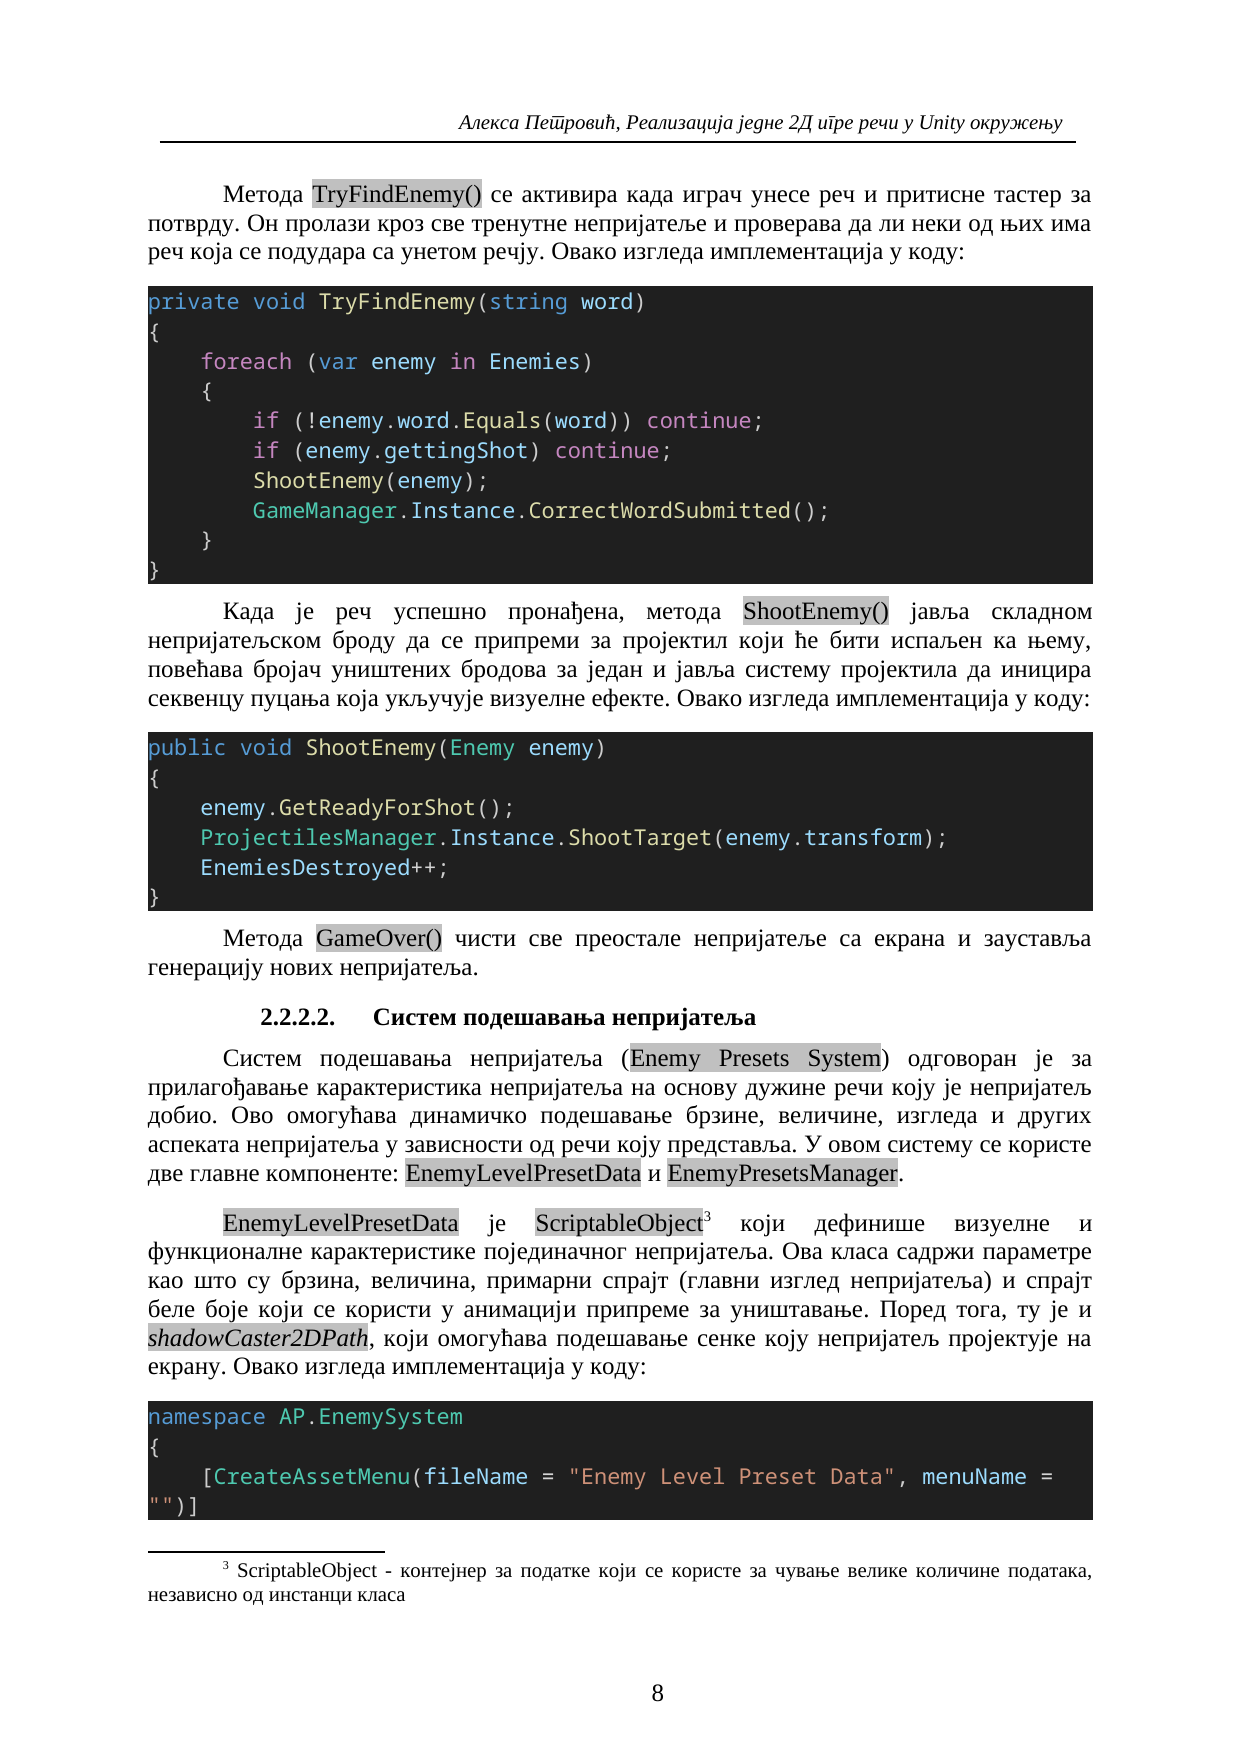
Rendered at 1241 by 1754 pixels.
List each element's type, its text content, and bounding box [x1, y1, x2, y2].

text foreach (var enemy in Enemies) [148, 346, 1093, 375]
text EnemiesDestroyed++; [148, 851, 1093, 881]
text if (enemy.gettingShot) continue; [148, 435, 1093, 465]
text Метода GameOver() чисти све преостале непријатеље са екрана и зауставља генерацију нових непријатеља. [148, 923, 1093, 981]
text private void TryFindEnemy(string word) [148, 286, 1093, 316]
text } [148, 881, 1093, 911]
text [CreateAssetMenu(fileName = "Enemy Level Preset Data", menuName = "")] [148, 1461, 1093, 1520]
text if (!enemy.word.Equals(word)) continue; [148, 405, 1093, 435]
text { [148, 316, 1093, 346]
subtitle Систем подешавања непријатеља [260, 1002, 1093, 1031]
text ProjectilesManager.Instance.ShootTarget(enemy.transform); [148, 822, 1093, 851]
text GameManager.Instance.CorrectWordSubmitted(); [148, 494, 1093, 524]
text EnemyLevelPresetData је ScriptableObject који дефинише визуелне и функционалне карактеристике појединачног непријатеља. Ова класа садржи параметре као што су брзина, величина, примарни спрајт (главни изглед непријатеља) и спрајт беле боје који се користи у анимацији припреме за уништавање. Поред тога, ту је и shadowCaster2DPath, који омогућава подешавање сенке коју непријатељ пројектује на екрану. Овако изгледа имплементација у коду: [148, 1208, 1093, 1380]
text Када је реч успешно пронађена, метода ShootEnemy() јавља складном непријатељском броду да се припреми за пројектил који ће бити испаљен ка њему, повећава бројач уништених бродова за један и јавља систему пројектила да иницира секвенцу пуцања која укључује визуелне ефекте. Овако изгледа имплементација у коду: [148, 596, 1093, 711]
text { [148, 1431, 1093, 1461]
text ShootEnemy(enemy); [148, 465, 1093, 494]
text } [148, 524, 1093, 554]
text { [148, 762, 1093, 792]
text Систем подешавања непријатеља (Enemy Presets System) одговоран је за прилагођавање карактеристика непријатеља на основу дужине речи коју је непријатељ добио. Ово омогућава динамичко подешавање брзине, величине, изгледа и других аспеката непријатеља у зависности од речи коју представља. У овом систему се користе две главне компоненте: EnemyLevelPresetData и EnemyPresetsManager. [148, 1043, 1093, 1187]
text namespace AP.EnemySystem [148, 1401, 1093, 1431]
text public void ShootEnemy(Enemy enemy) [148, 732, 1093, 762]
text enemy.GetReadyForShot(); [148, 792, 1093, 822]
text Метода TryFindEnemy() се активира када играч унесе реч и притисне тастер за потврду. Он пролази кроз све тренутне непријатеље и проверава да ли неки од њих има реч која се подудара са унетом речју. Овако изгледа имплементација у коду: [148, 179, 1093, 265]
text { [148, 375, 1093, 405]
text } [148, 554, 1093, 584]
